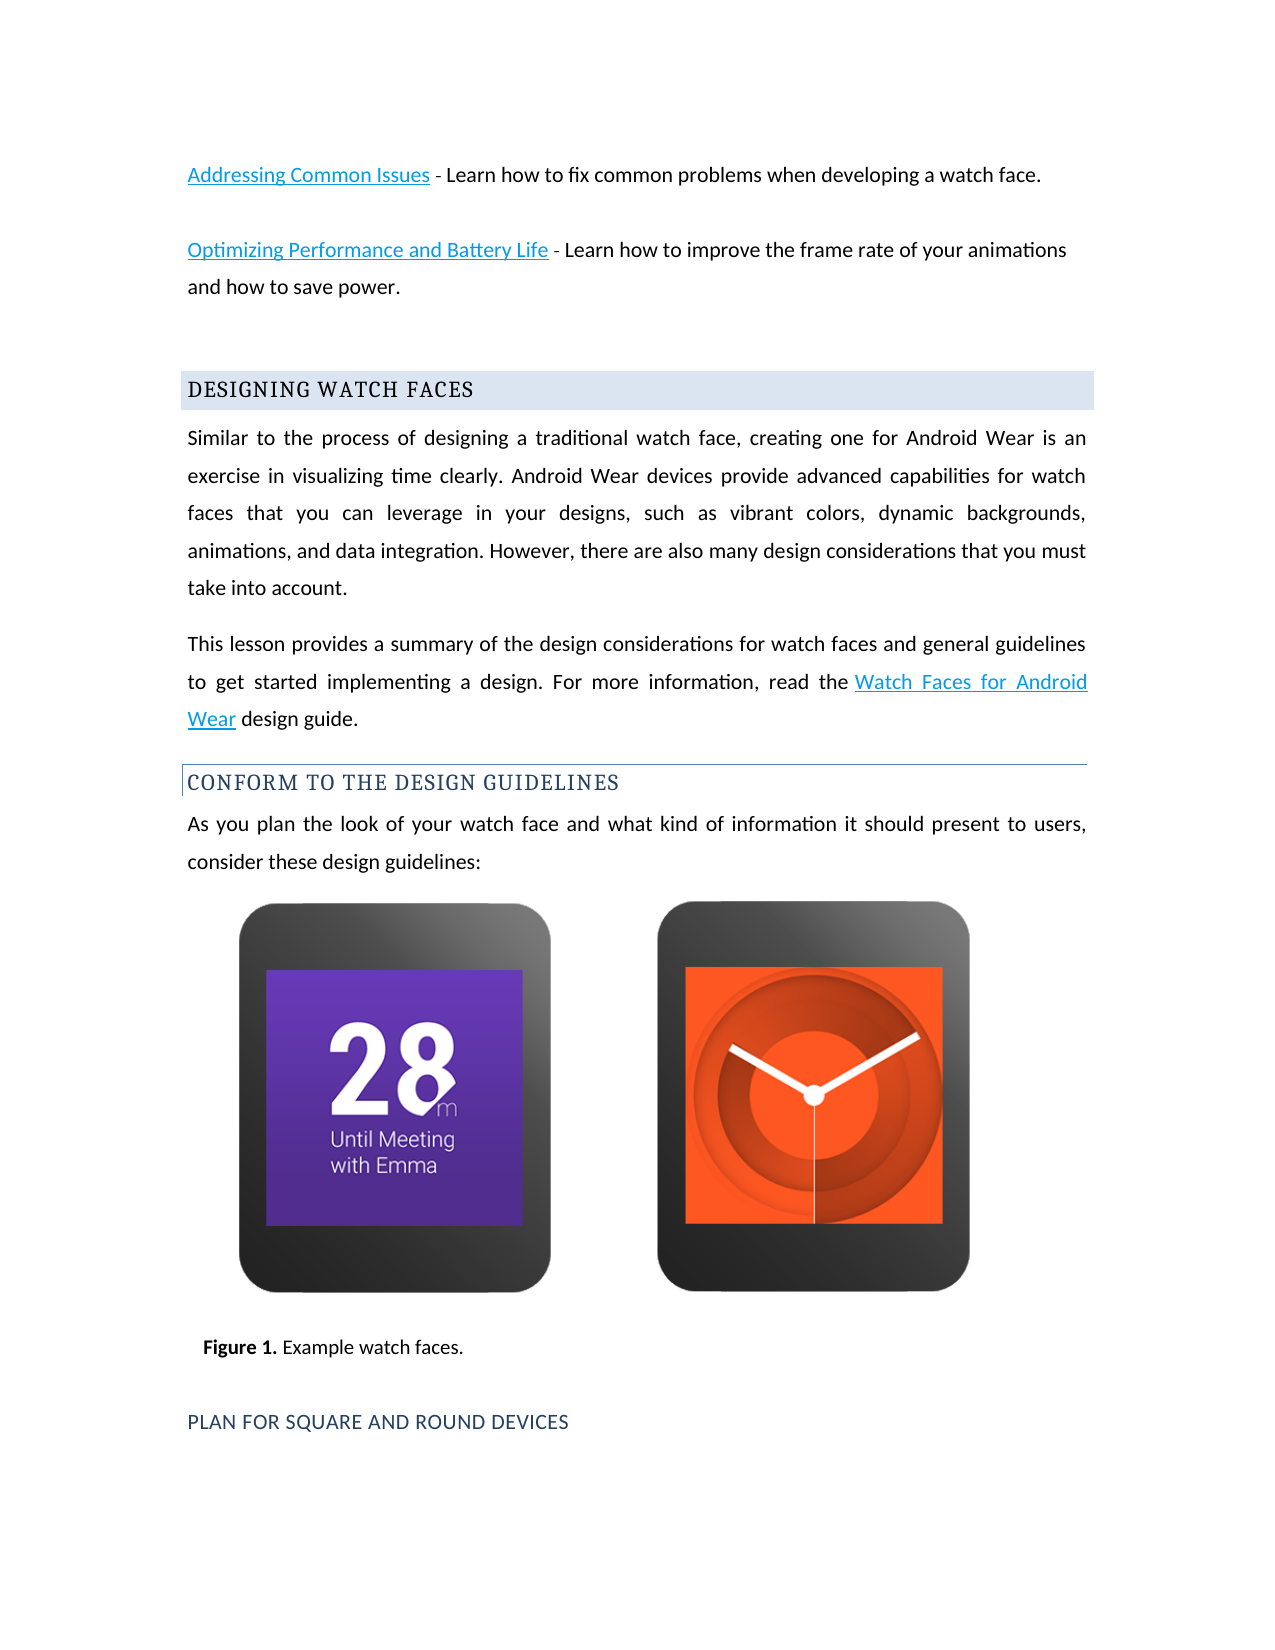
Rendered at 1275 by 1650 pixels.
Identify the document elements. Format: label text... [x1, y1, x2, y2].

text Addressing Common Issues - Learn how to fix common problems when developing a watch face. [187, 150, 1087, 187]
text Similar to the process of designing a traditional watch face, creating one for Android Wear is an exercise in visualizing time clearly. Android Wear devices provide advanced capabilities for watch faces that you can leverage in your designs, such as vibrant colors, dynamic backgrounds, animations, and data integration. However, there are also many design considerations that you must take into account. [187, 413, 1087, 601]
text Figure 1. Example watch faces. [203, 1322, 1087, 1360]
text This lesson provides a summary of the design considerations for watch faces and general guidelines to get started implementing a design. For more information, read the Watch Faces for Android Wear design guide. [187, 620, 1087, 732]
text As you plan the look of your watch face and what kind of information it should present to users, consider these design guidelines: [187, 799, 1087, 874]
subtitle Designing Watch Faces [188, 377, 1087, 403]
picture [187, 895, 1021, 1302]
text Plan for square and round devices [187, 1397, 1087, 1435]
subtitle Conform to the Design Guidelines [183, 765, 1087, 796]
text Optimizing Performance and Battery Life - Learn how to improve the frame rate of your animations and how to save power. [187, 225, 1087, 300]
